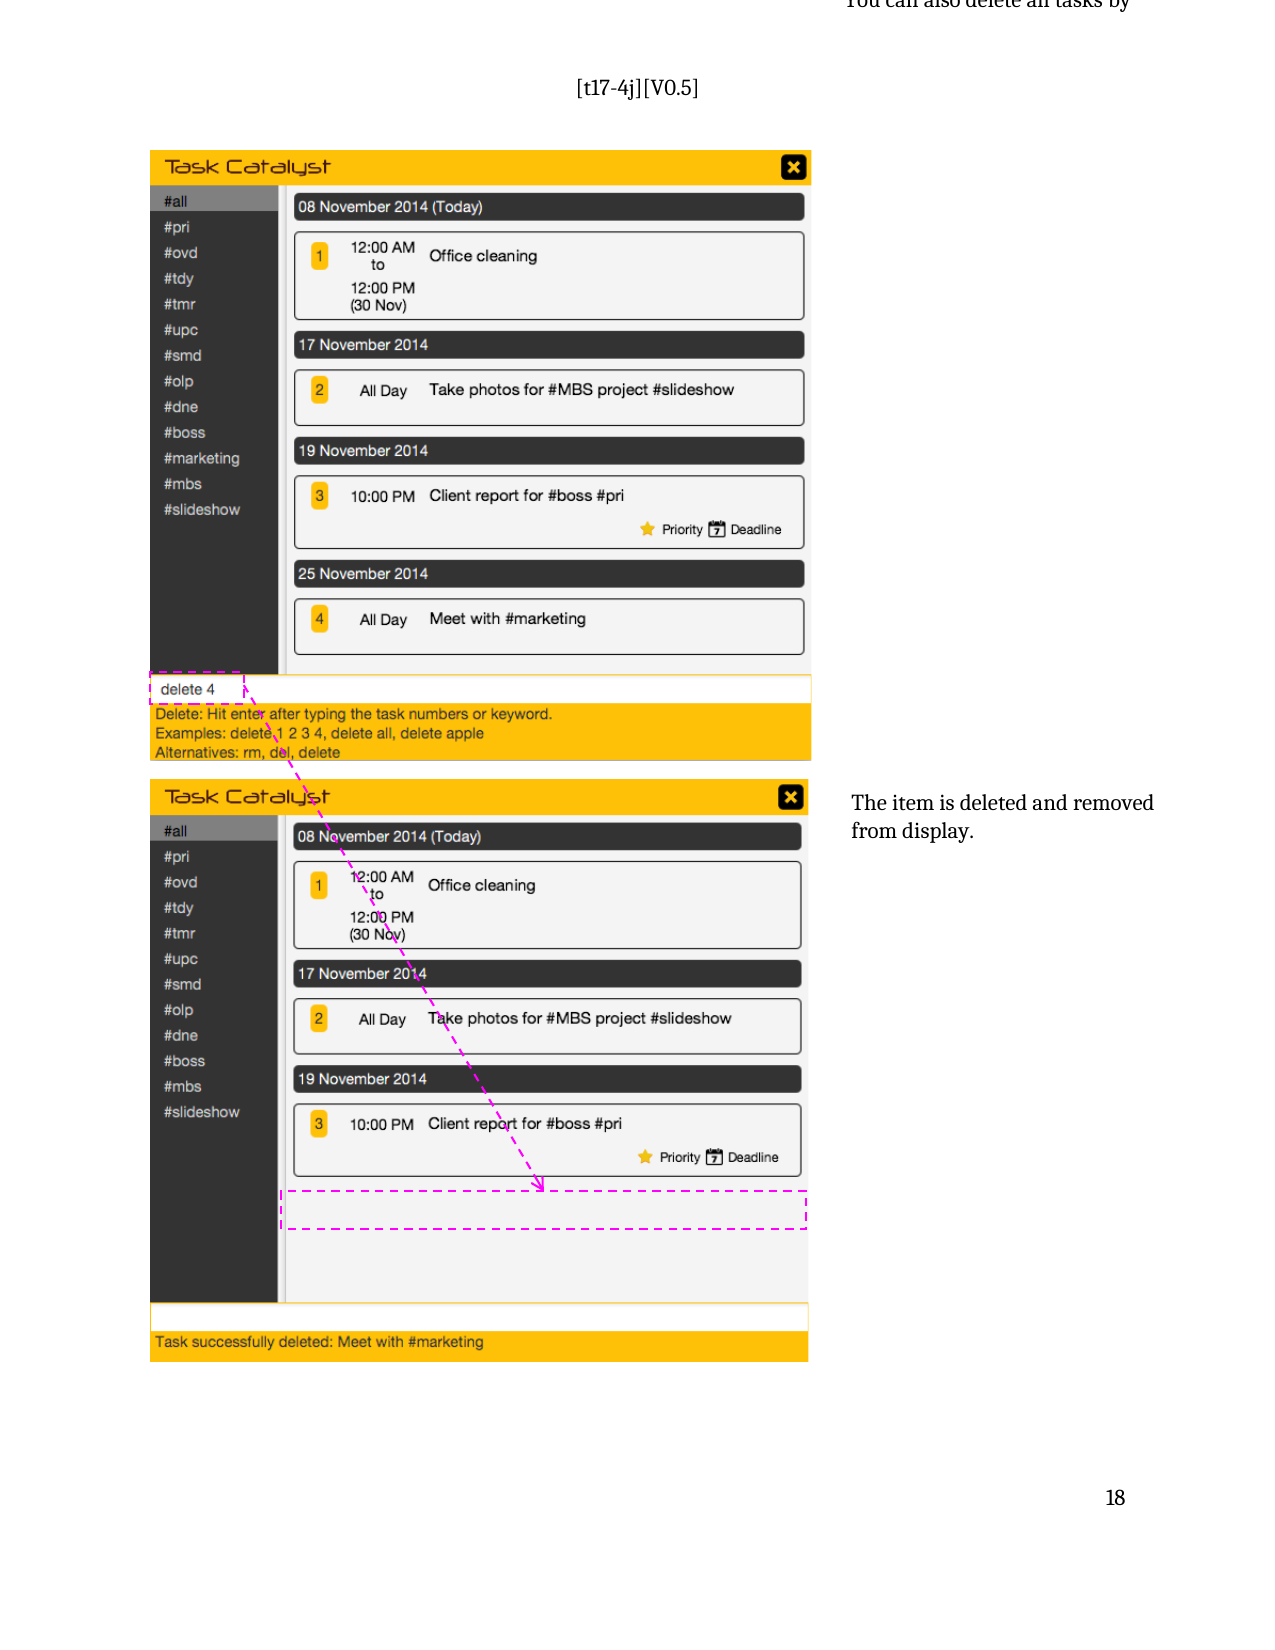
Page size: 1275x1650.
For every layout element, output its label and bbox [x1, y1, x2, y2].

picture [150, 150, 812, 761]
picture [150, 779, 809, 1362]
